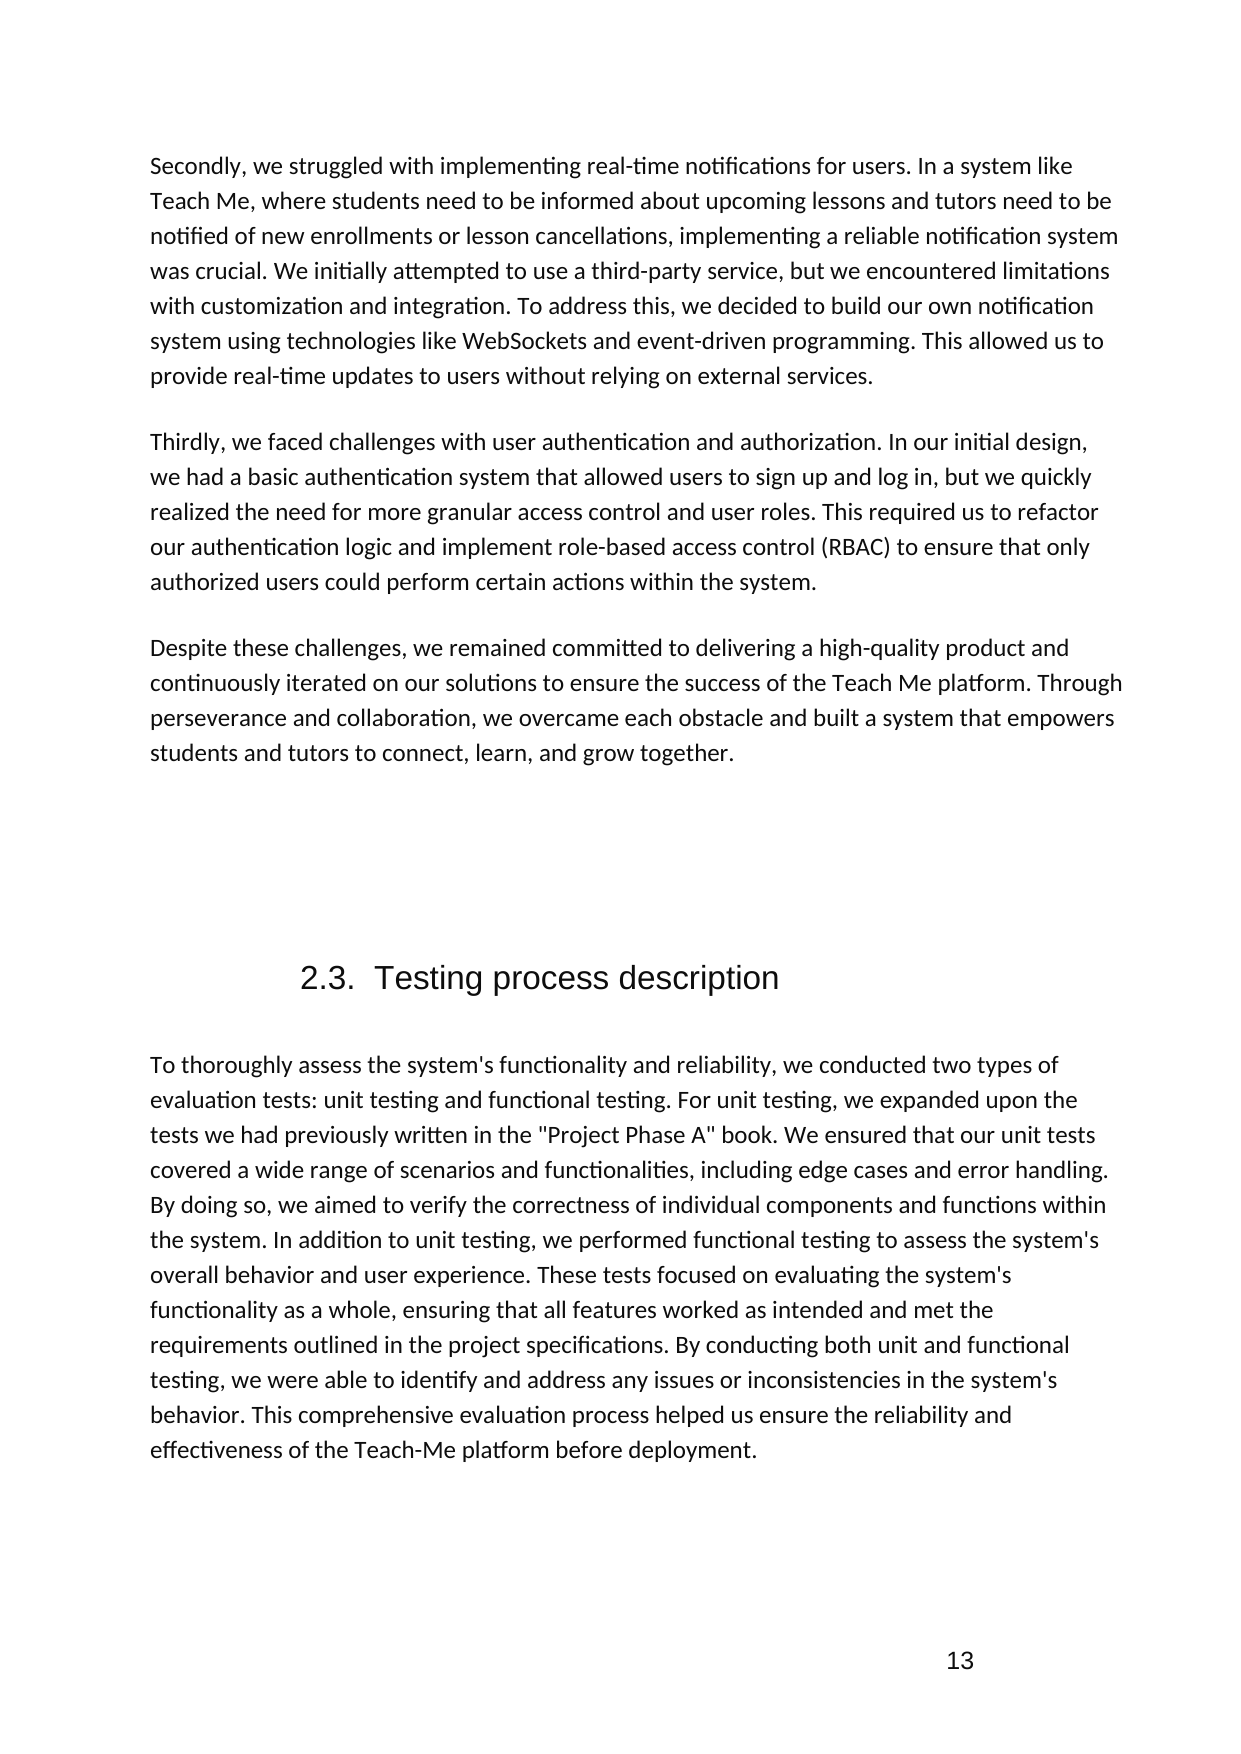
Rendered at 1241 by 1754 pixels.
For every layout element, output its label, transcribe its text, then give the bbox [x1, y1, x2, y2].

text To thoroughly assess the system's functionality and reliability, we conducted two types of evaluation tests: unit testing and functional testing. For unit testing, we expanded upon the tests we had previously written in the "Project Phase A" book. We ensured that our unit tests covered a wide range of scenarios and functionalities, including edge cases and error handling. By doing so, we aimed to verify the correctness of individual components and functions within the system. In addition to unit testing, we performed functional testing to assess the system's overall behavior and user experience. These tests focused on evaluating the system's functionality as a whole, ensuring that all features worked as intended and met the requirements outlined in the project specifications. By conducting both unit and functional testing, we were able to identify and address any issues or inconsistencies in the system's behavior. This comprehensive evaluation process helped us ensure the reliability and effectiveness of the Teach-Me platform before deployment. [150, 1049, 1124, 1465]
subtitle 2.3. Testing process description [225, 958, 1124, 996]
text Thirdly, we faced challenges with user authentication and authorization. In our initial design, we had a basic authentication system that allowed users to sign up and log in, but we quickly realized the need for more granular access control and user roles. This required us to refactor our authentication logic and implement role-based access control (RBAC) to ensure that only authorized users could perform certain actions within the system. [150, 426, 1124, 597]
text Despite these challenges, we remained committed to delivering a high-quality product and continuously iterated on our solutions to ensure the success of the Teach Me platform. Through perseverance and collaboration, we overcame each obstacle and built a system that empowers students and tutors to connect, learn, and grow together. [150, 632, 1124, 768]
text Secondly, we struggled with implementing real-time notifications for users. In a system like Teach Me, where students need to be informed about upcoming lessons and tutors need to be notified of new enrollments or lesson cancellations, implementing a reliable notification system was crucial. We initially attempted to use a third-party service, but we encountered limitations with customization and integration. To address this, we decided to build our own notification system using technologies like WebSockets and event-driven programming. This allowed us to provide real-time updates to users without relying on external services. [150, 150, 1124, 391]
